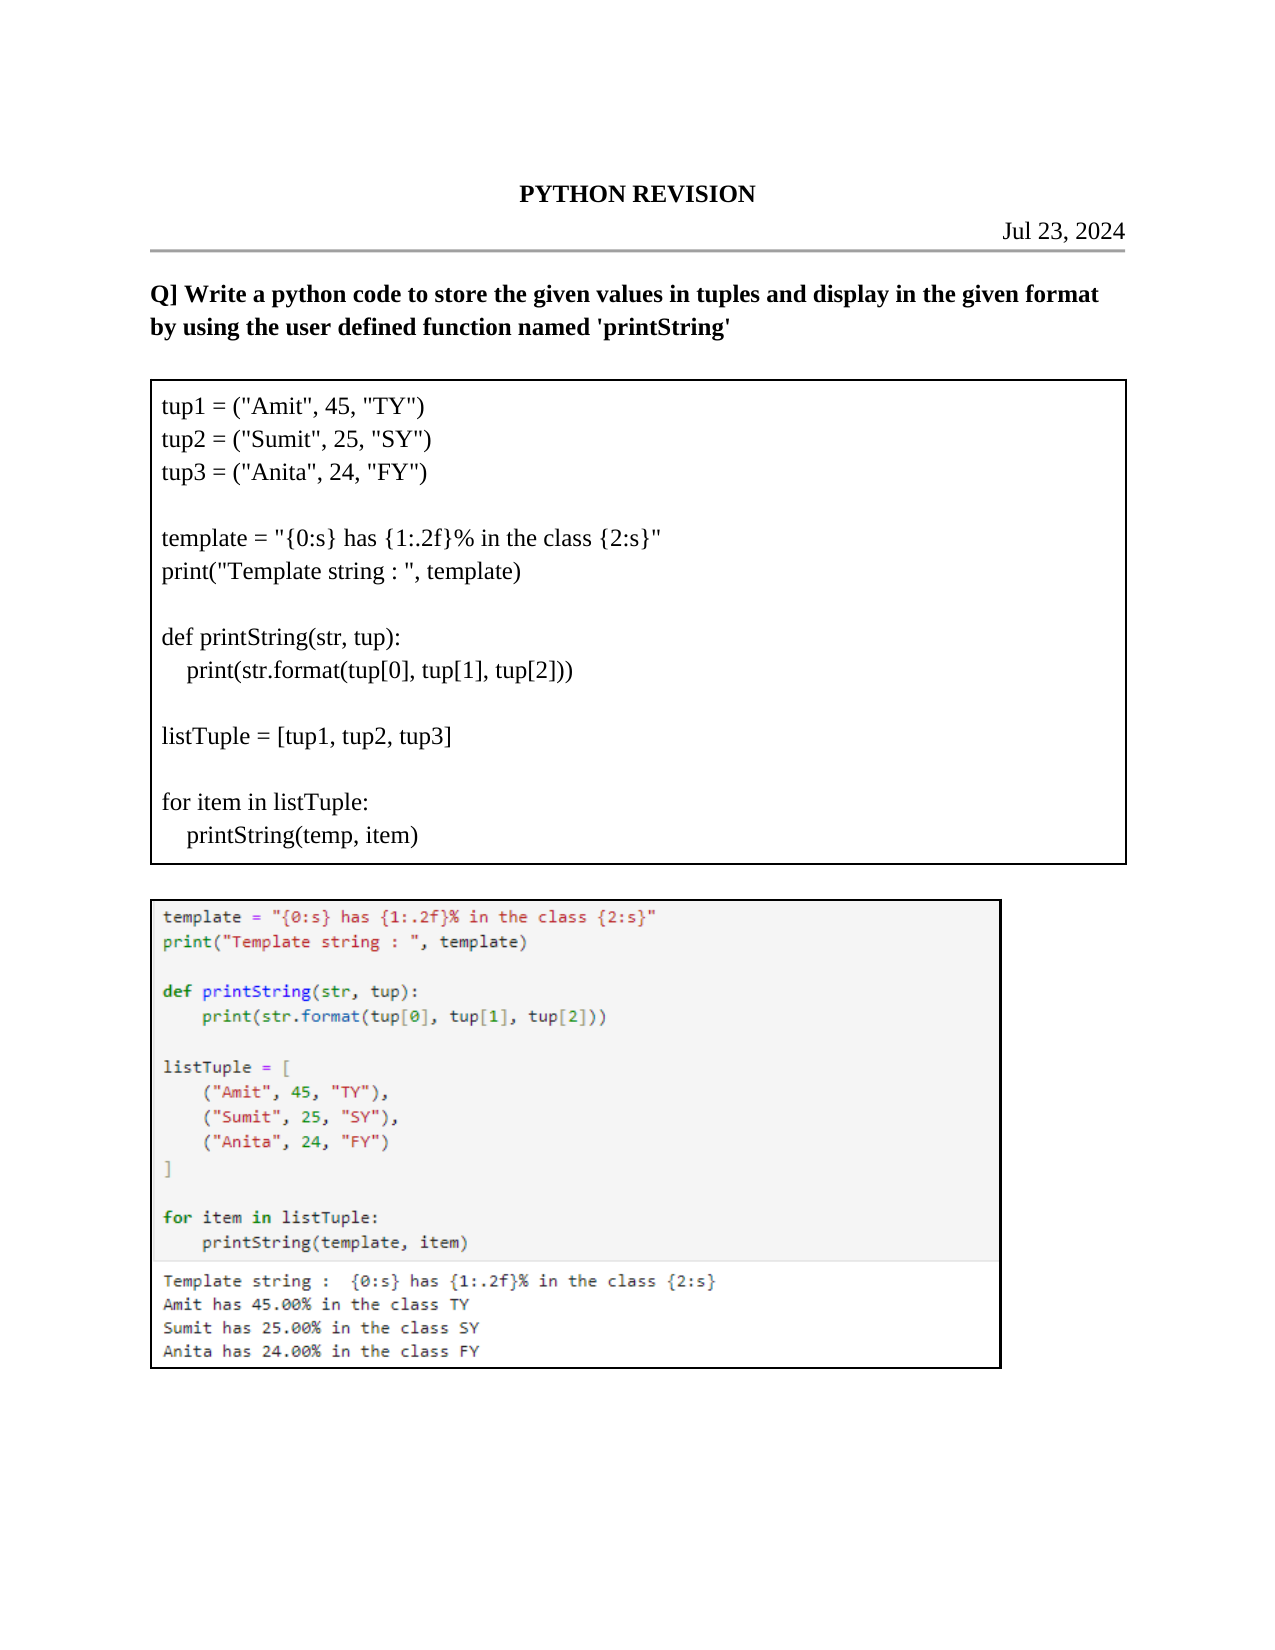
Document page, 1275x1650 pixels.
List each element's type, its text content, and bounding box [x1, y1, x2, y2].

picture [152, 901, 999, 1367]
subtitle PYTHON REVISION [150, 179, 1125, 208]
text Jul 23, 2024 [150, 216, 1125, 245]
table_header tup1 = ("Amit", 45, "TY") tup2 = ("Sumit", 25, "SY") tup3 = ("Anita", 24, "FY") template = "{0:s} has {1:.2f}% in the class {2:s}" print("Template string : ", template) def printString(str, tup): print(str.format(tup[0], tup[1], tup[2])) listTuple = [tup1, tup2, tup3] for item in listTuple: printString(temp, item) [152, 381, 1125, 863]
text Q] Write a python code to store the given values in tuples and display in the given format by using the user defined function named 'printString' [150, 279, 1125, 341]
